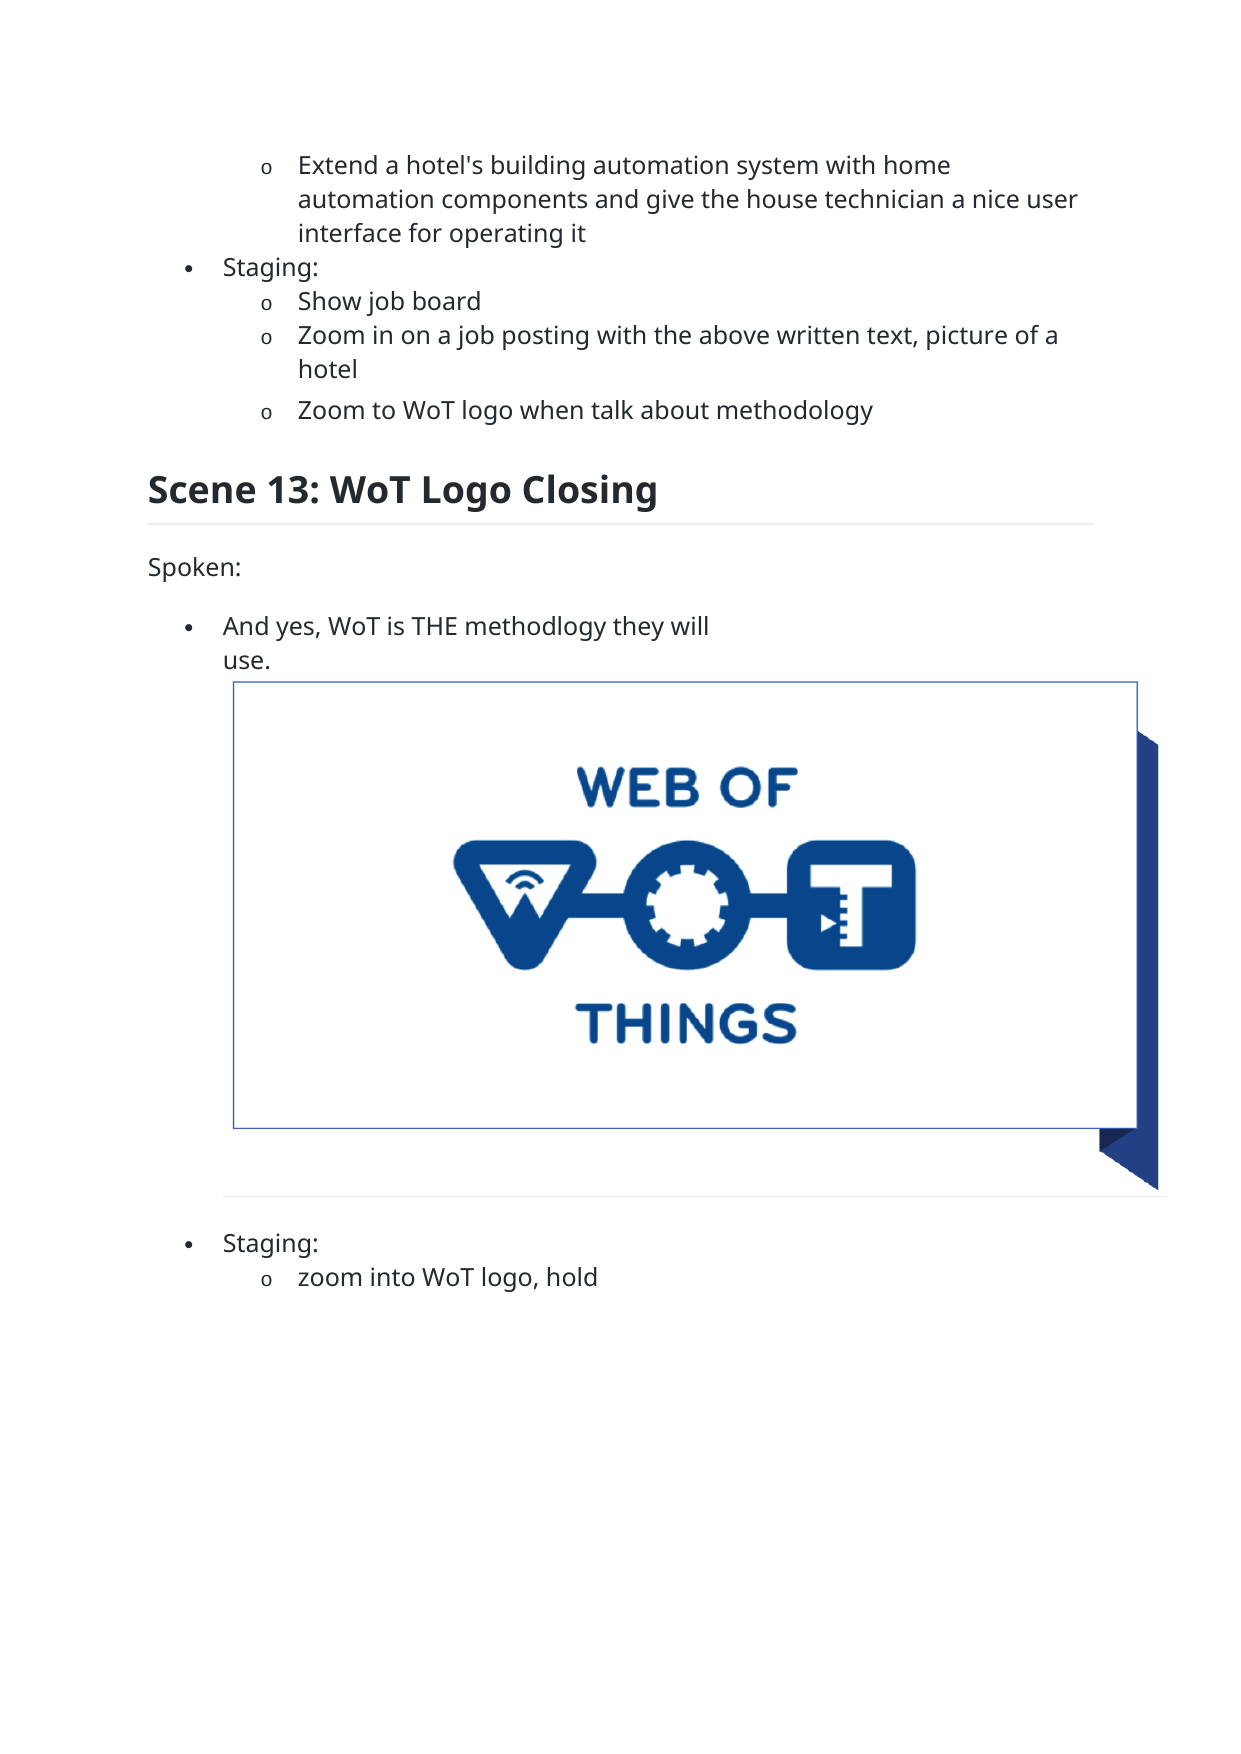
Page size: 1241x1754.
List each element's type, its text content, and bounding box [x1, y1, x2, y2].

text Spoken: [148, 550, 1093, 584]
picture [222, 677, 1168, 1197]
list Extend a hotel's building automation system with home automation components and give the house technician a nice user interface for operating it [260, 148, 1093, 250]
list Show job board [260, 284, 1093, 318]
list Staging: [185, 250, 1093, 284]
list Zoom to WoT logo when talk about methodology [260, 392, 1093, 426]
text Scene 13: WoT Logo Closing [148, 464, 1093, 523]
list Staging: [185, 1225, 1093, 1259]
list zoom into WoT logo, hold [260, 1259, 1093, 1293]
list Zoom in on a job posting with the above written text, picture of a hotel [260, 318, 1093, 386]
